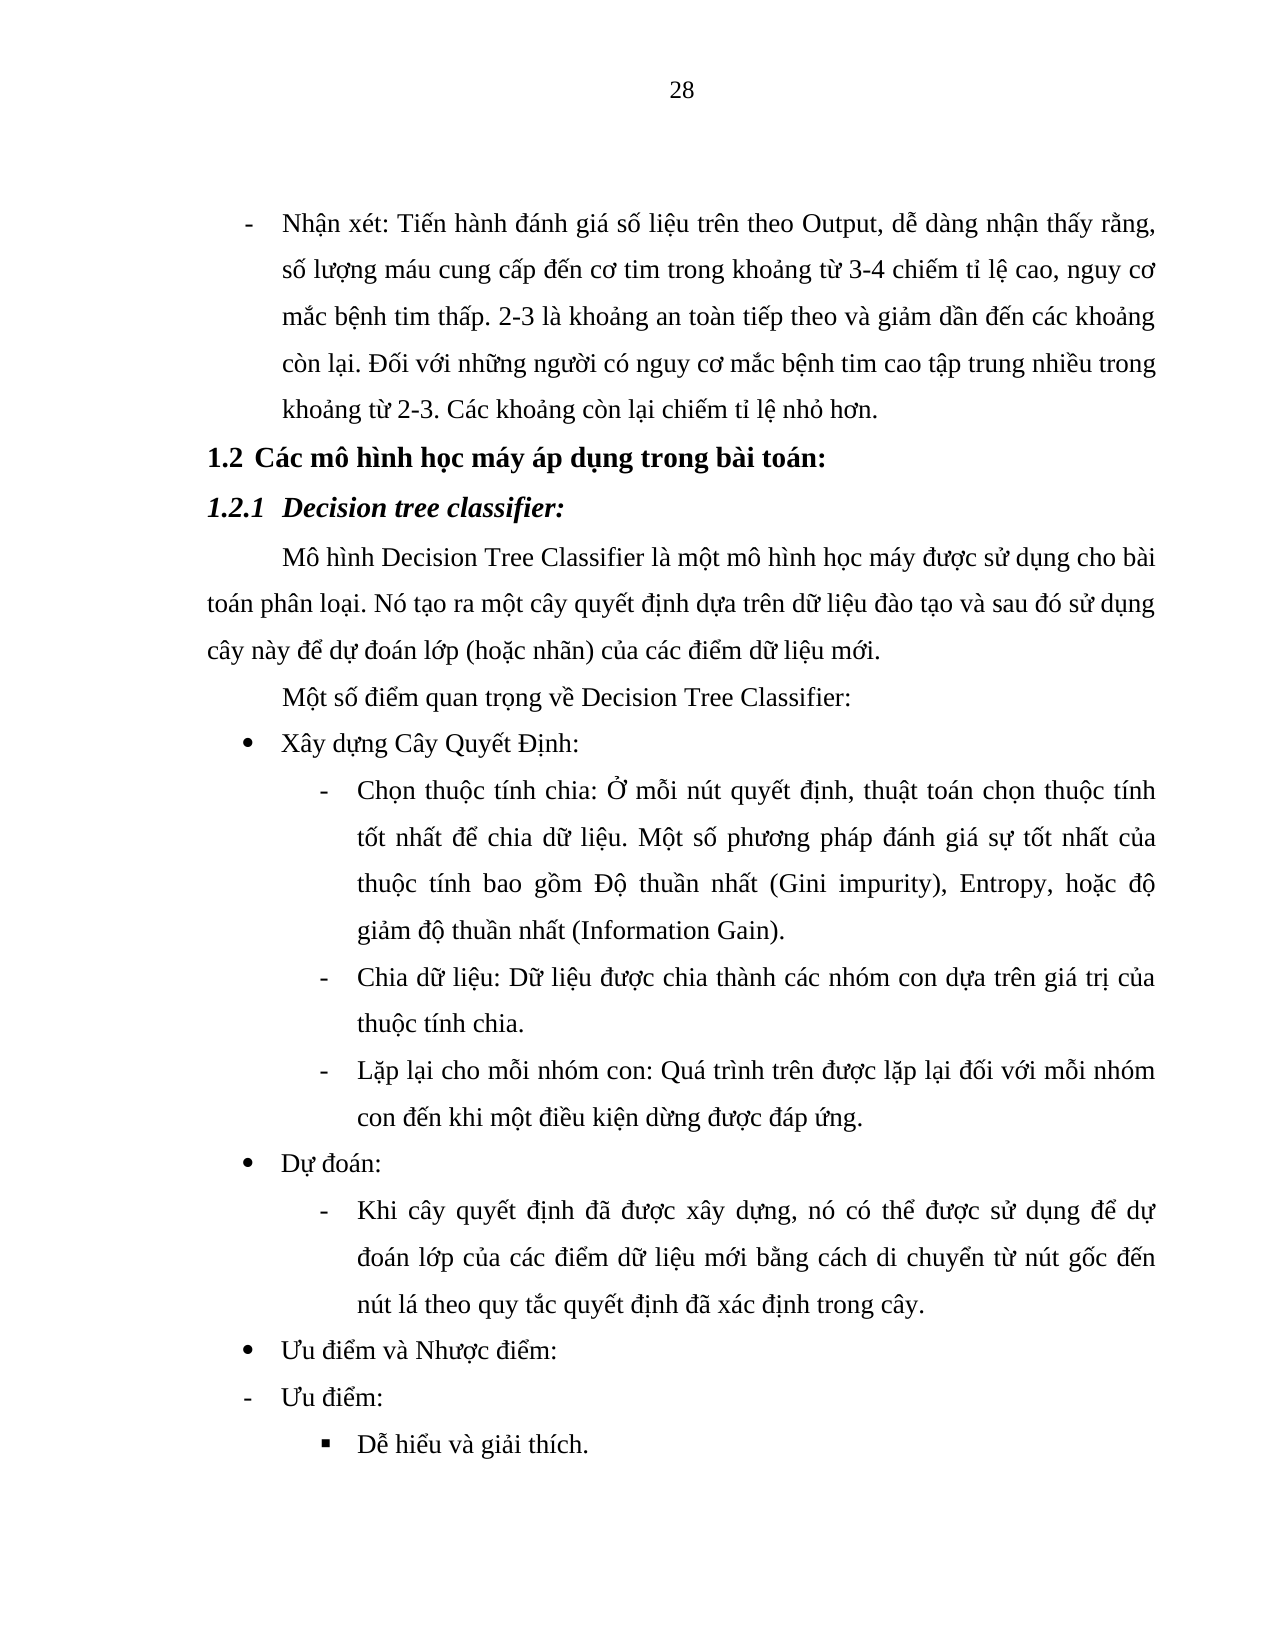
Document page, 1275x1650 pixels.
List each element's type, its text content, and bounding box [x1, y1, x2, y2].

list Dễ hiểu và giải thích. [319, 1428, 1157, 1459]
list Dự đoán: [243, 1148, 1157, 1179]
list Lặp lại cho mỗi nhóm con: Quá trình trên được lặp lại đối với mỗi nhóm con đến khi một điều kiện dừng được đáp ứng. [319, 1054, 1157, 1132]
list Chia dữ liệu: Dữ liệu được chia thành các nhóm con dựa trên giá trị của thuộc tính chia. [319, 961, 1157, 1039]
list Ưu điểm: [243, 1381, 1157, 1412]
list Các mô hình học máy áp dụng trong bài toán: [207, 440, 1157, 474]
list Khi cây quyết định đã được xây dựng, nó có thể được sử dụng để dự đoán lớp của các điểm dữ liệu mới bằng cách di chuyển từ nút gốc đến nút lá theo quy tắc quyết định đã xác định trong cây. [319, 1194, 1157, 1319]
list Decision tree classifier: [207, 490, 1157, 524]
text Một số điểm quan trọng về Decision Tree Classifier: [207, 681, 1157, 712]
list Nhận xét: Tiến hành đánh giá số liệu trên theo Output, dễ dàng nhận thấy rằng, số lượng máu cung cấp đến cơ tim trong khoảng từ 3-4 chiếm tỉ lệ cao, nguy cơ mắc bệnh tim thấp. 2-3 là khoảng an toàn tiếp theo và giảm dần đến các khoảng còn lại. Đối với những người có nguy cơ mắc bệnh tim cao tập trung nhiều trong khoảng từ 2-3. Các khoảng còn lại chiếm tỉ lệ nhỏ hơn. [244, 207, 1157, 424]
list Xây dựng Cây Quyết Định: [243, 727, 1157, 759]
text Mô hình Decision Tree Classifier là một mô hình học máy được sử dụng cho bài toán phân loại. Nó tạo ra một cây quyết định dựa trên dữ liệu đào tạo và sau đó sử dụng cây này để dự đoán lớp (hoặc nhãn) của các điểm dữ liệu mới. [207, 541, 1157, 665]
list Chọn thuộc tính chia: Ở mỗi nút quyết định, thuật toán chọn thuộc tính tốt nhất để chia dữ liệu. Một số phương pháp đánh giá sự tốt nhất của thuộc tính bao gồm Độ thuần nhất (Gini impurity), Entropy, hoặc độ giảm độ thuần nhất (Information Gain). [319, 774, 1157, 945]
list Ưu điểm và Nhược điểm: [243, 1334, 1157, 1366]
